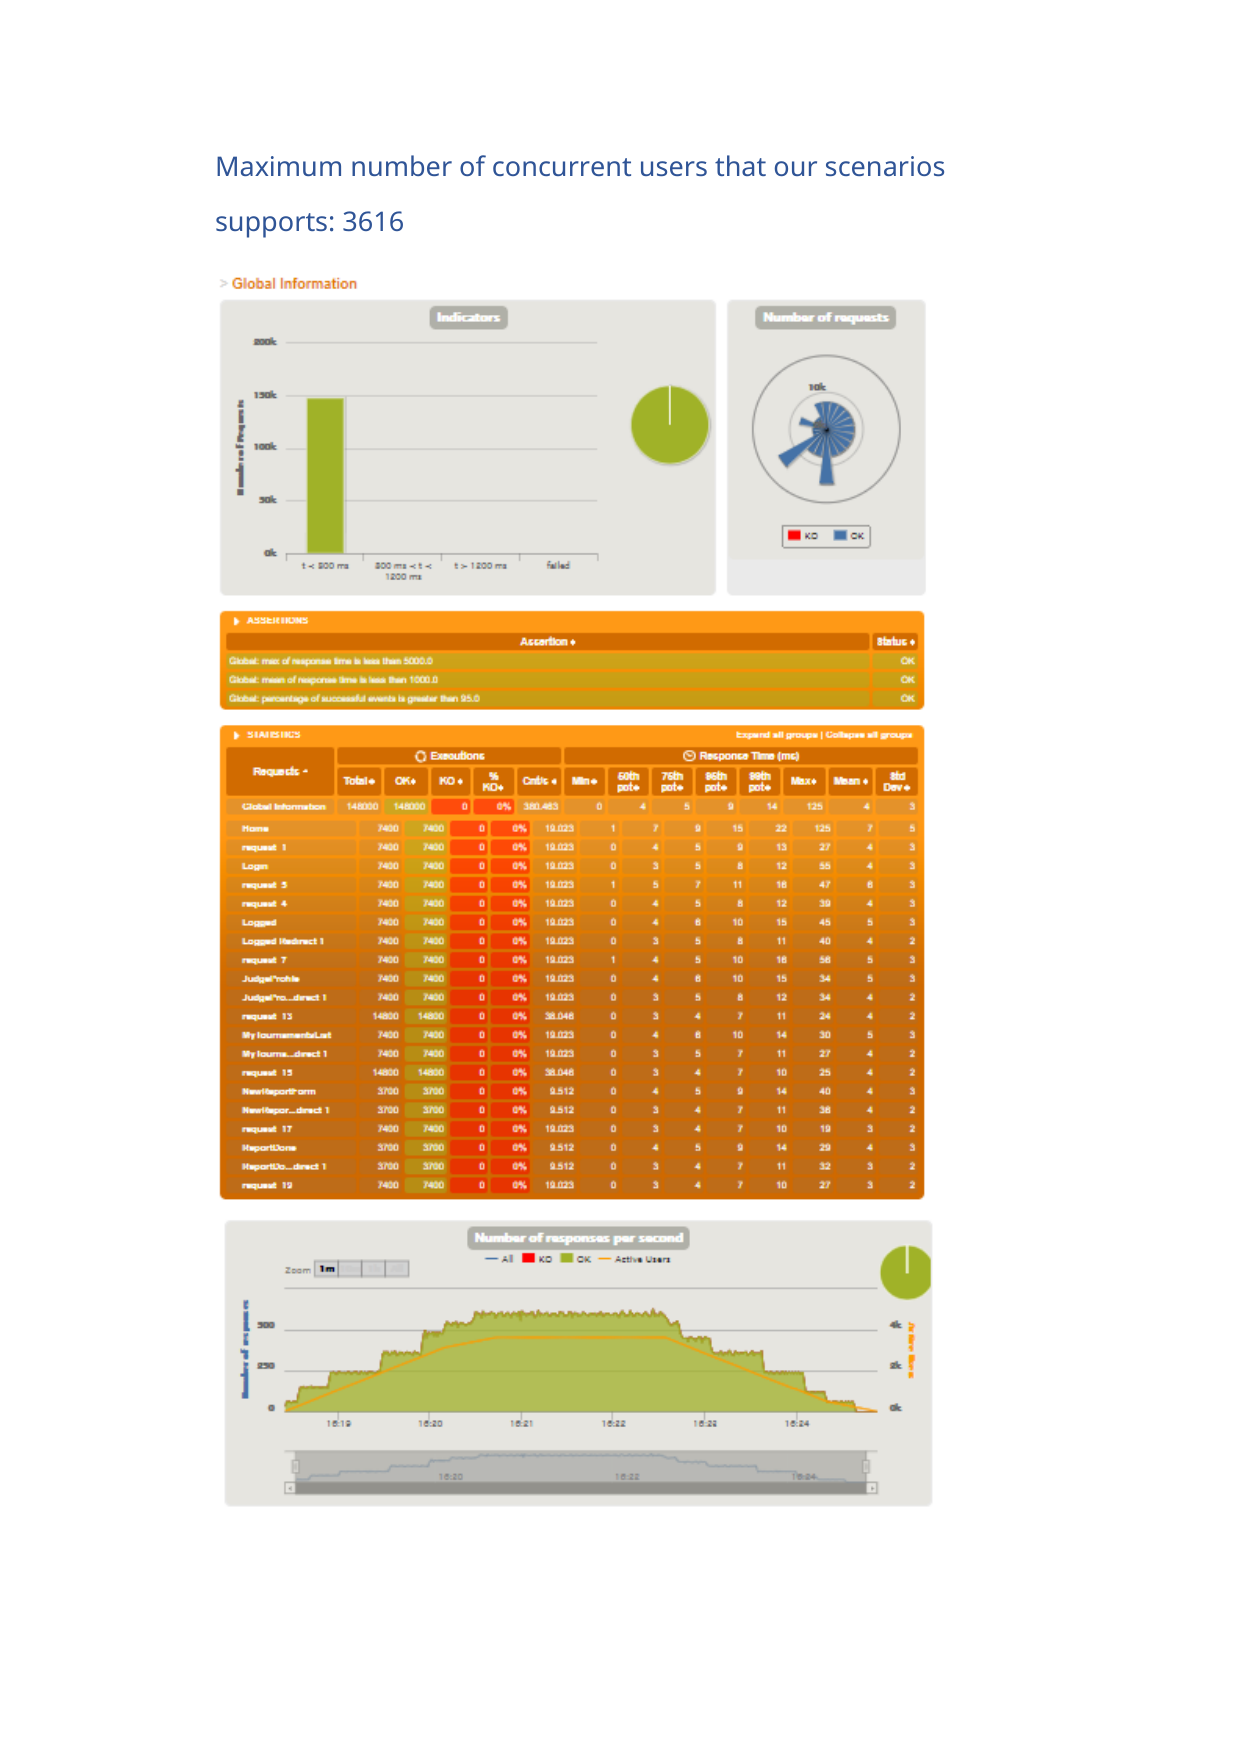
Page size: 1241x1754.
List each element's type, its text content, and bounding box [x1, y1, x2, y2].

picture [214, 264, 942, 1524]
subtitle Maximum number of concurrent users that our scenarios supports: 3616 [215, 148, 1063, 240]
